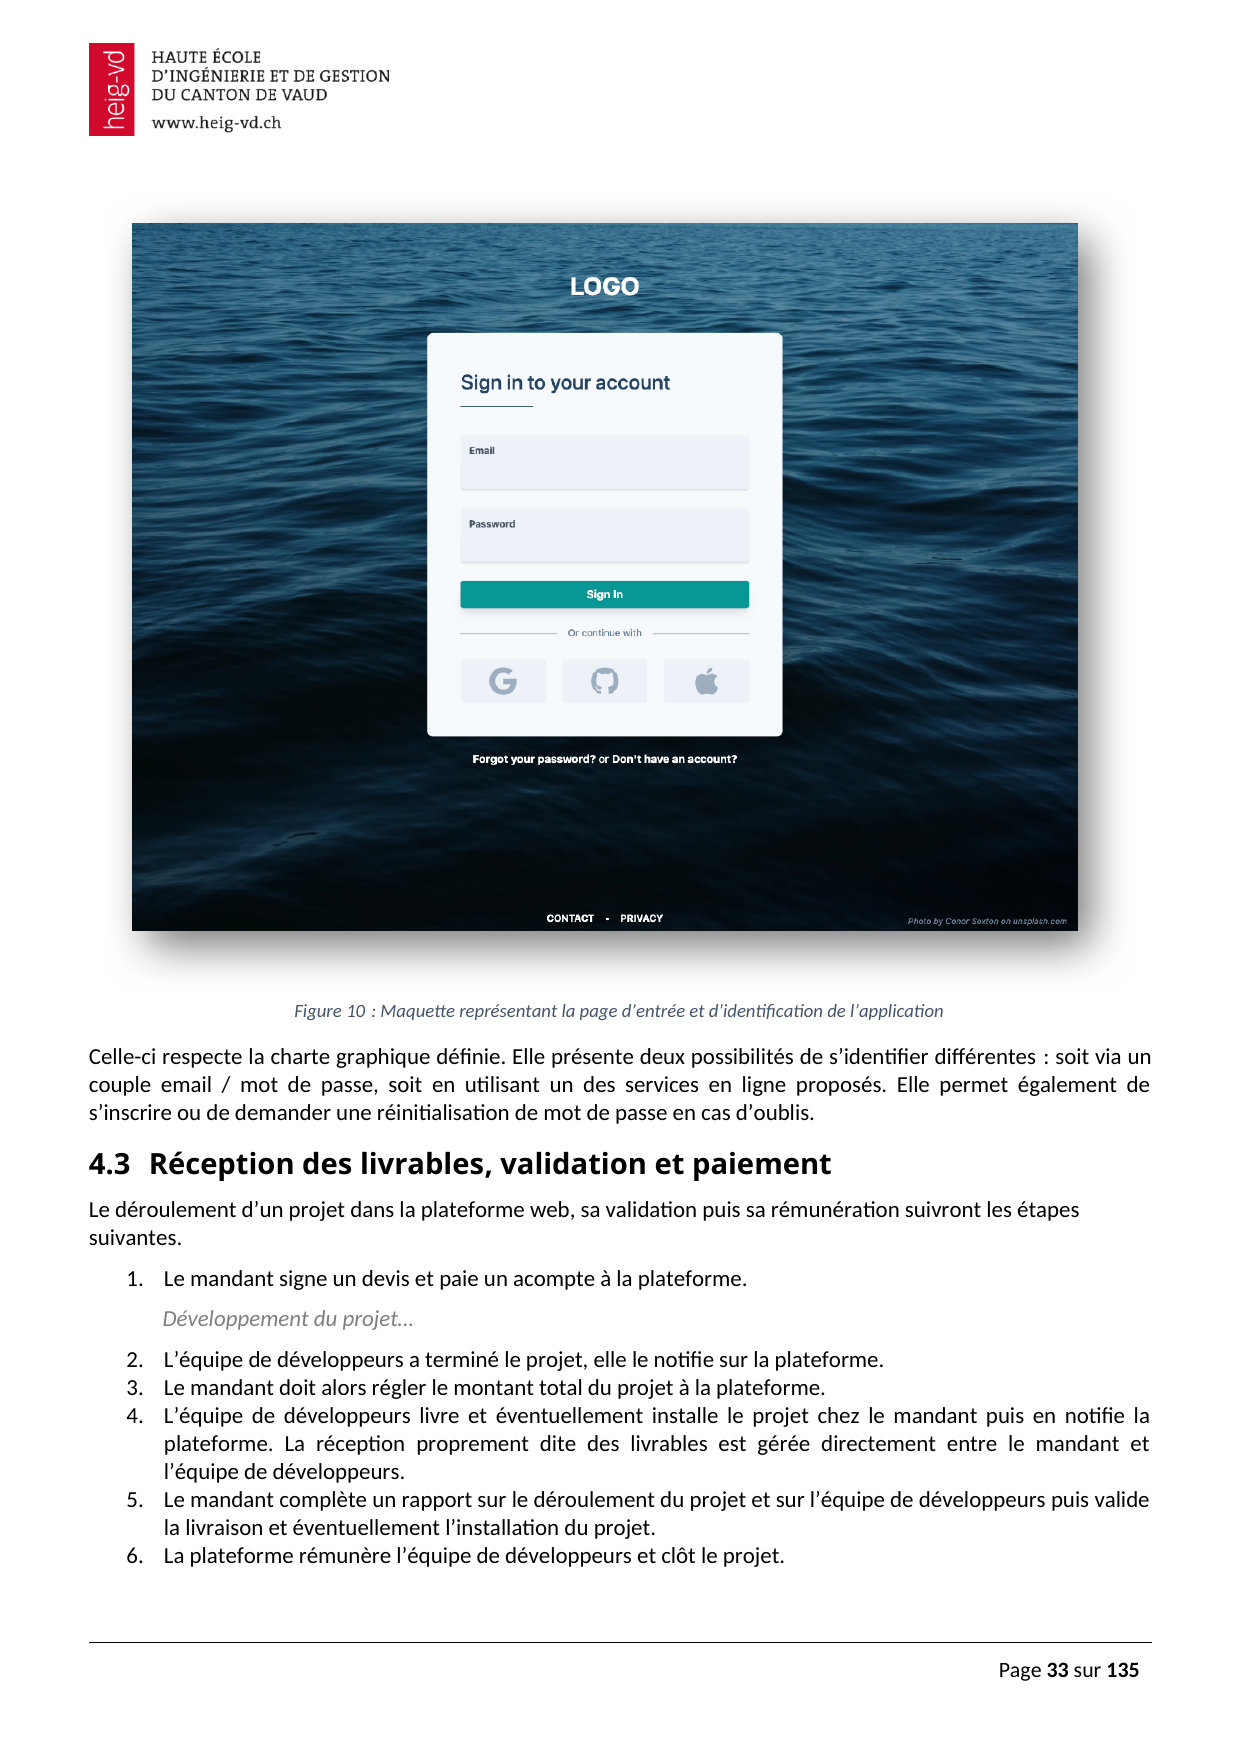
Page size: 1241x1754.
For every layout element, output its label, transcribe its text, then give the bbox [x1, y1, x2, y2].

subtitle Réception des livrables, validation et paiement [89, 1143, 1152, 1183]
list Le mandant complète un rapport sur le déroulement du projet et sur l’équipe de développeurs puis valide la livraison et éventuellement l’installation du projet. [126, 1485, 1152, 1541]
list L’équipe de développeurs a terminé le projet, elle le notifie sur la plateforme. [126, 1345, 1152, 1373]
picture [89, 43, 389, 136]
picture [132, 223, 1078, 931]
text Le déroulement d’un projet dans la plateforme web, sa validation puis sa rémunération suivront les étapes suivantes. [89, 1195, 1152, 1251]
text Développement du projet… [162, 1304, 1152, 1332]
list Le mandant doit alors régler le montant total du projet à la plateforme. [126, 1373, 1152, 1401]
list Le mandant signe un devis et paie un acompte à la plateforme. [126, 1264, 1152, 1292]
text Figure 10 : Maquette représentant la page d’entrée et d’identification de l’application [89, 999, 1152, 1022]
text Celle-ci respecte la charte graphique définie. Elle présente deux possibilités de s’identifier différentes : soit via un couple email / mot de passe, soit en utilisant un des services en ligne proposés. Elle permet également de s’inscrire ou de demander une réinitialisation de mot de passe en cas d’oublis. [89, 1042, 1152, 1127]
list L’équipe de développeurs livre et éventuellement installe le projet chez le mandant puis en notifie la plateforme. La réception proprement dite des livrables est gérée directement entre le mandant et l’équipe de développeurs. [126, 1401, 1152, 1485]
list La plateforme rémunère l’équipe de développeurs et clôt le projet. [126, 1541, 1152, 1569]
